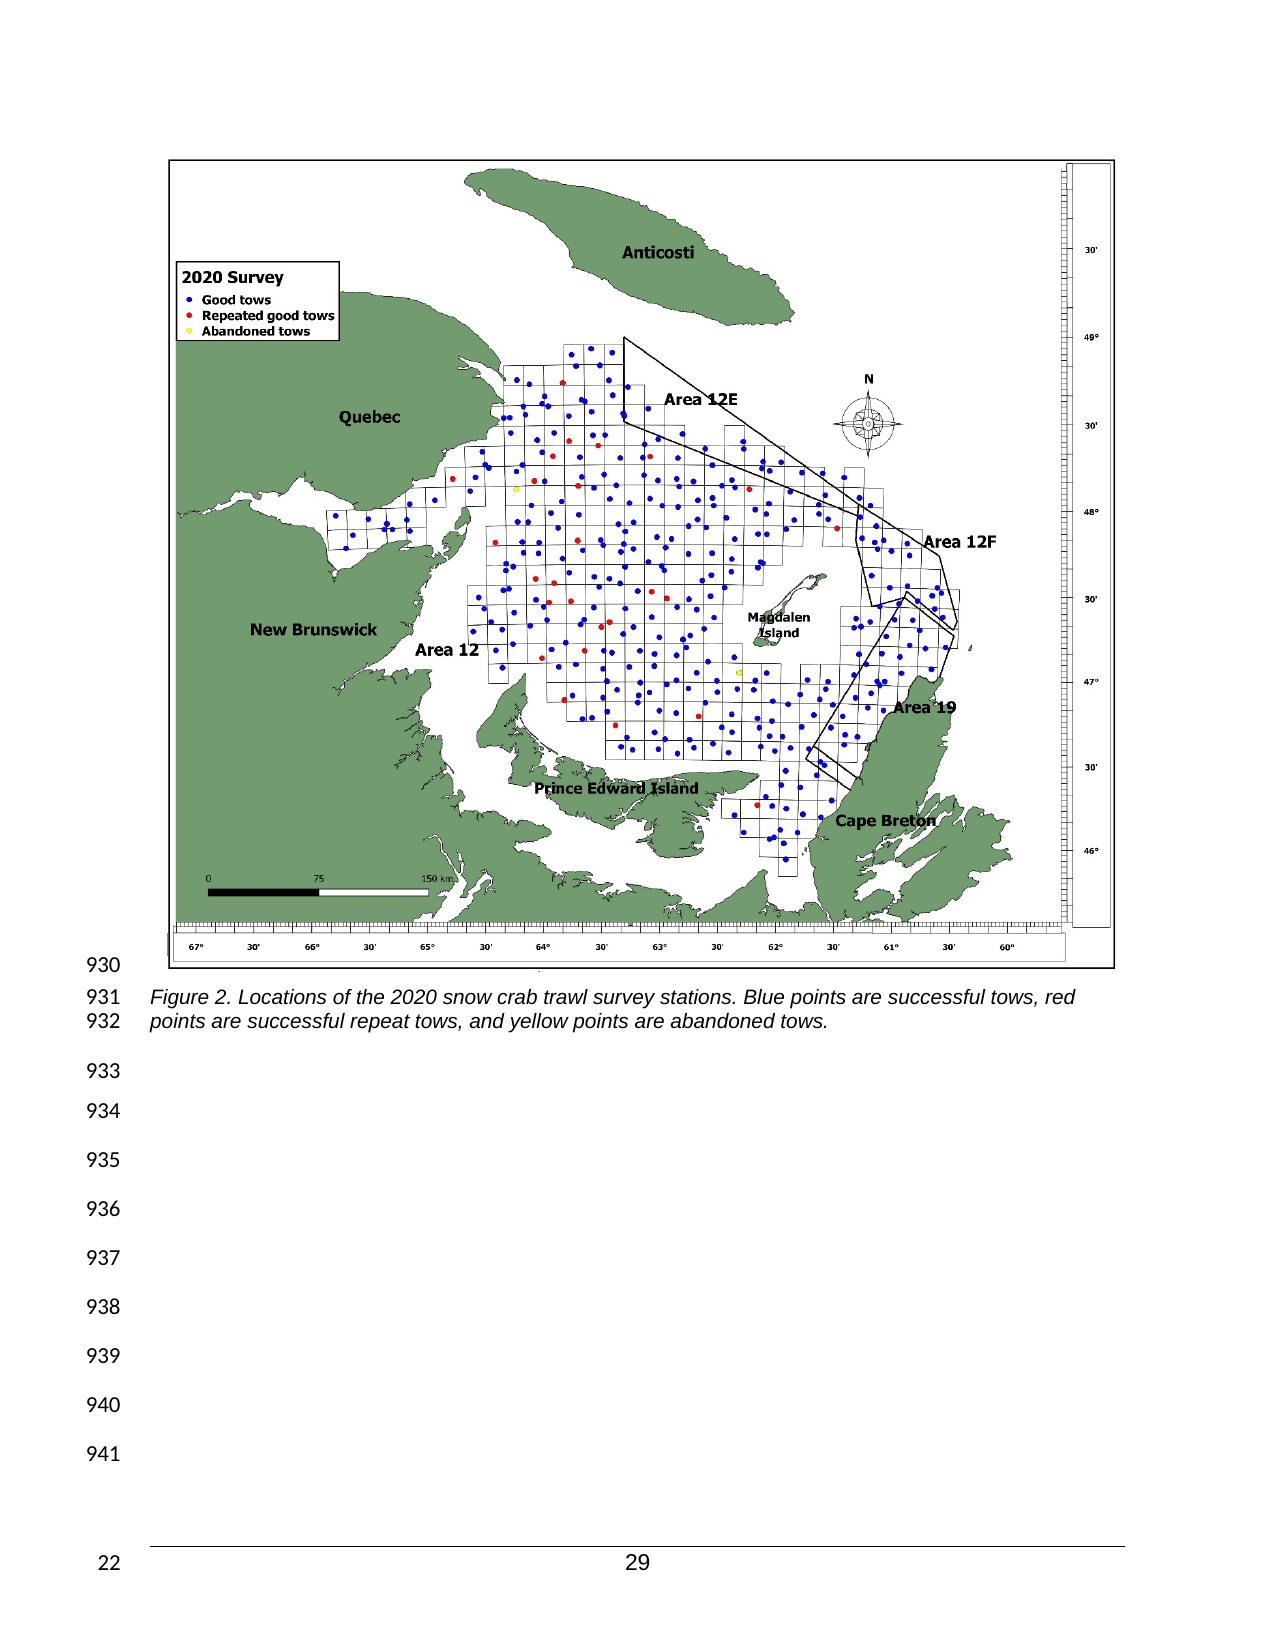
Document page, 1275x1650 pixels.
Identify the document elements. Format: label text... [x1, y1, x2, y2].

picture [150, 150, 1125, 972]
text Figure 2. Locations of the 2020 snow crab trawl survey stations. Blue points are successful tows, red points are successful repeat tows, and yellow points are abandoned tows. [150, 984, 1125, 1032]
